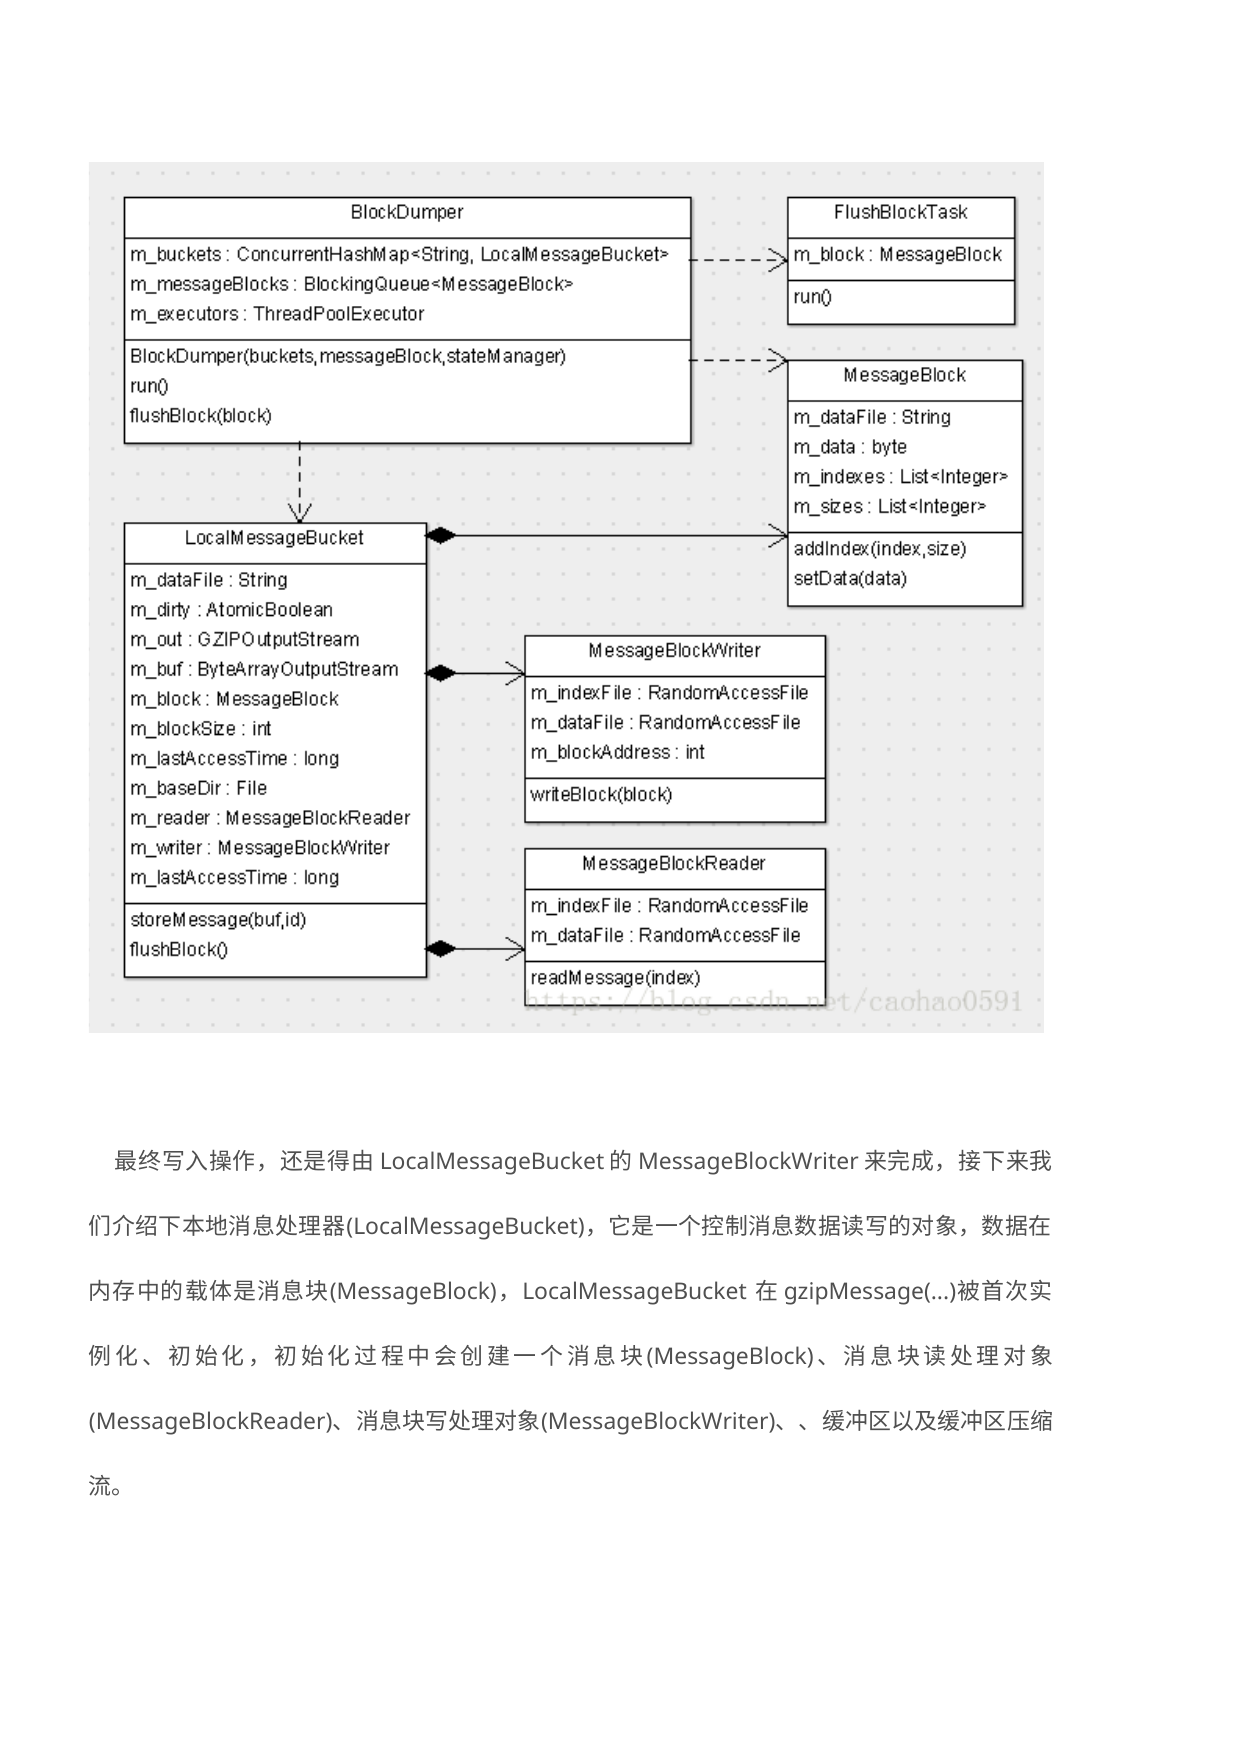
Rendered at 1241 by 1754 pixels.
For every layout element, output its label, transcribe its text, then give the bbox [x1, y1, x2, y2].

text 最终写入操作，还是得由LocalMessageBucket的MessageBlockWriter来完成，接下来我们介绍下本地消息处理器(LocalMessageBucket)，它是一个控制消息数据读写的对象，数据在内存中的载体是消息块(MessageBlock)，LocalMessageBucket 在gzipMessage(...)被首次实例化、初始化，初始化过程中会创建一个消息块(MessageBlock)、消息块读处理对象(MessageBlockReader)、消息块写处理对象(MessageBlockWriter)、、缓冲区以及缓冲区压缩流。 [89, 1127, 1053, 1517]
picture [88, 162, 1044, 1033]
